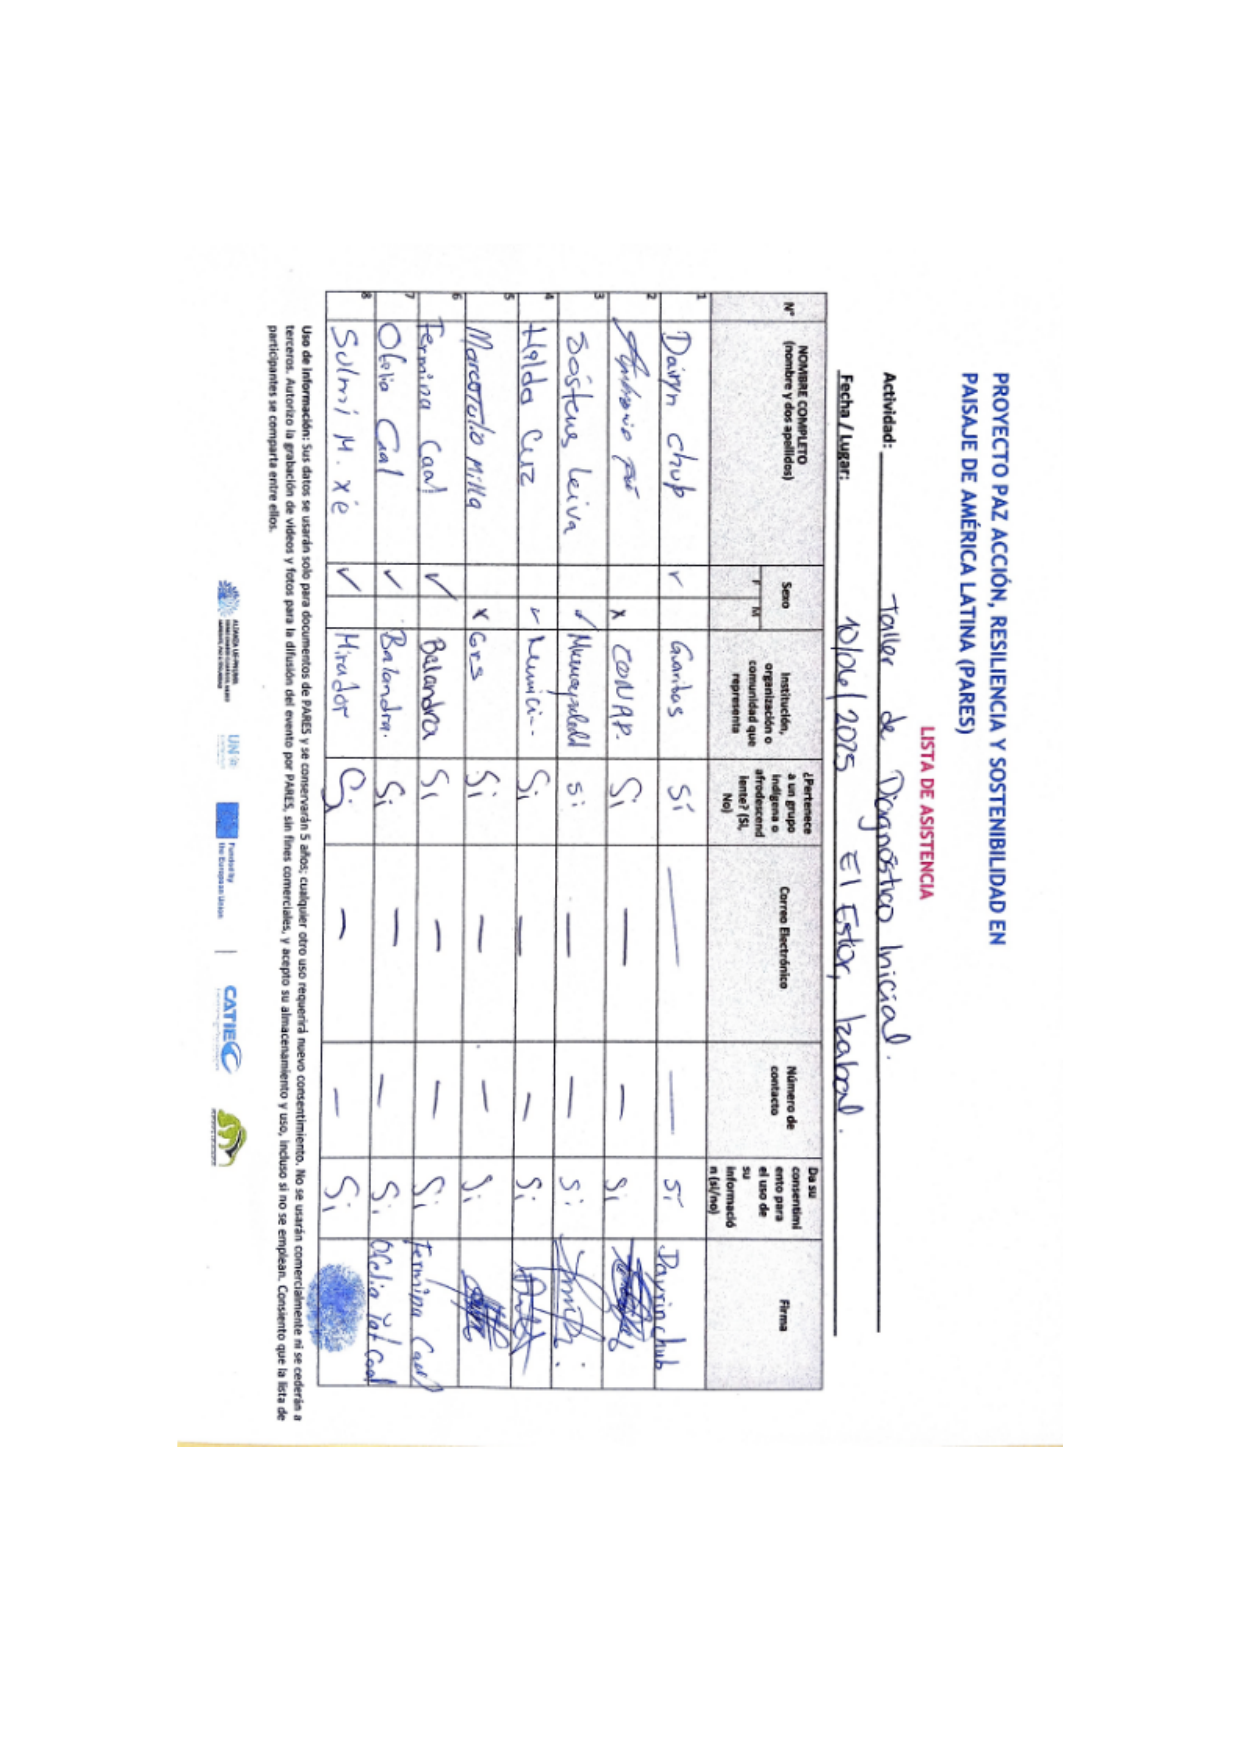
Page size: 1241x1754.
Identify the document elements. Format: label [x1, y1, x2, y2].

picture [177, 147, 1063, 1340]
